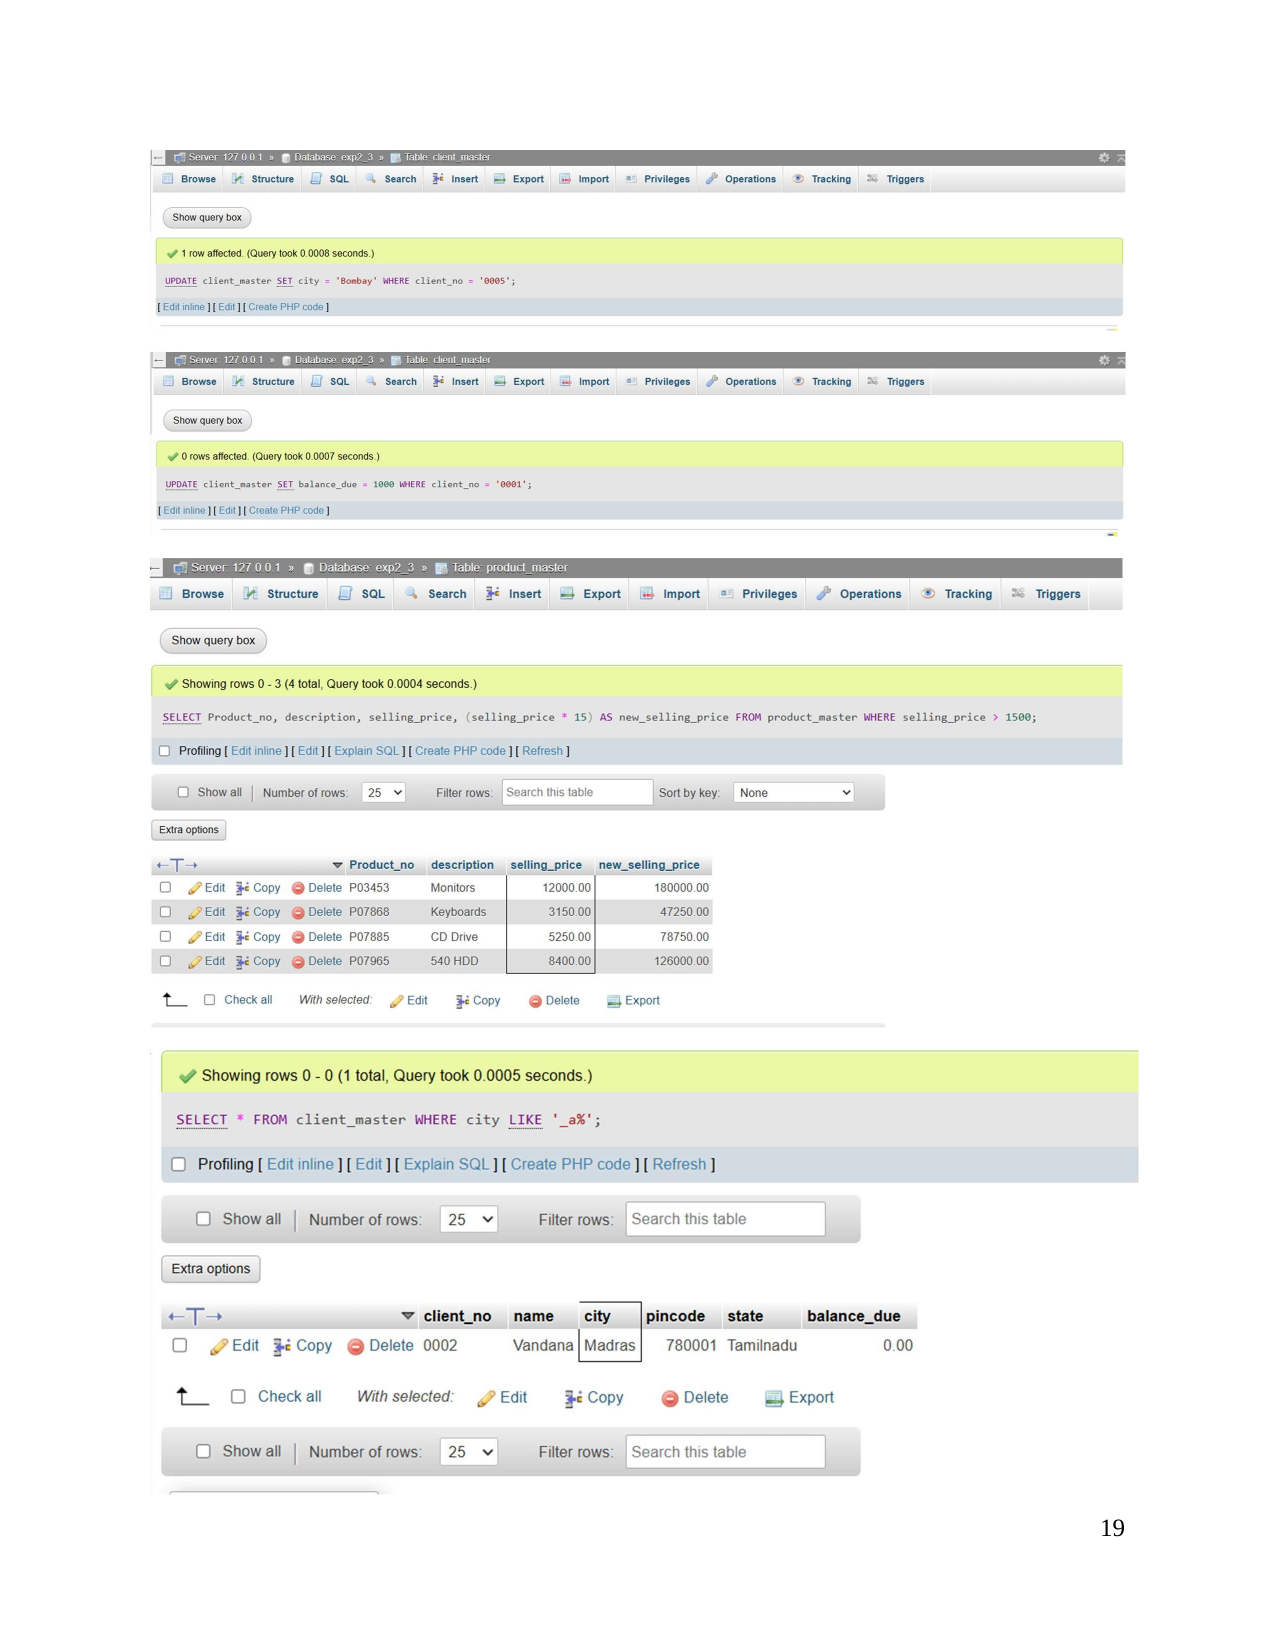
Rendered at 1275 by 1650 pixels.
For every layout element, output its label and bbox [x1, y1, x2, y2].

picture [149, 149, 1126, 331]
picture [149, 351, 1126, 537]
picture [149, 557, 1123, 1028]
picture [149, 1048, 1139, 1495]
